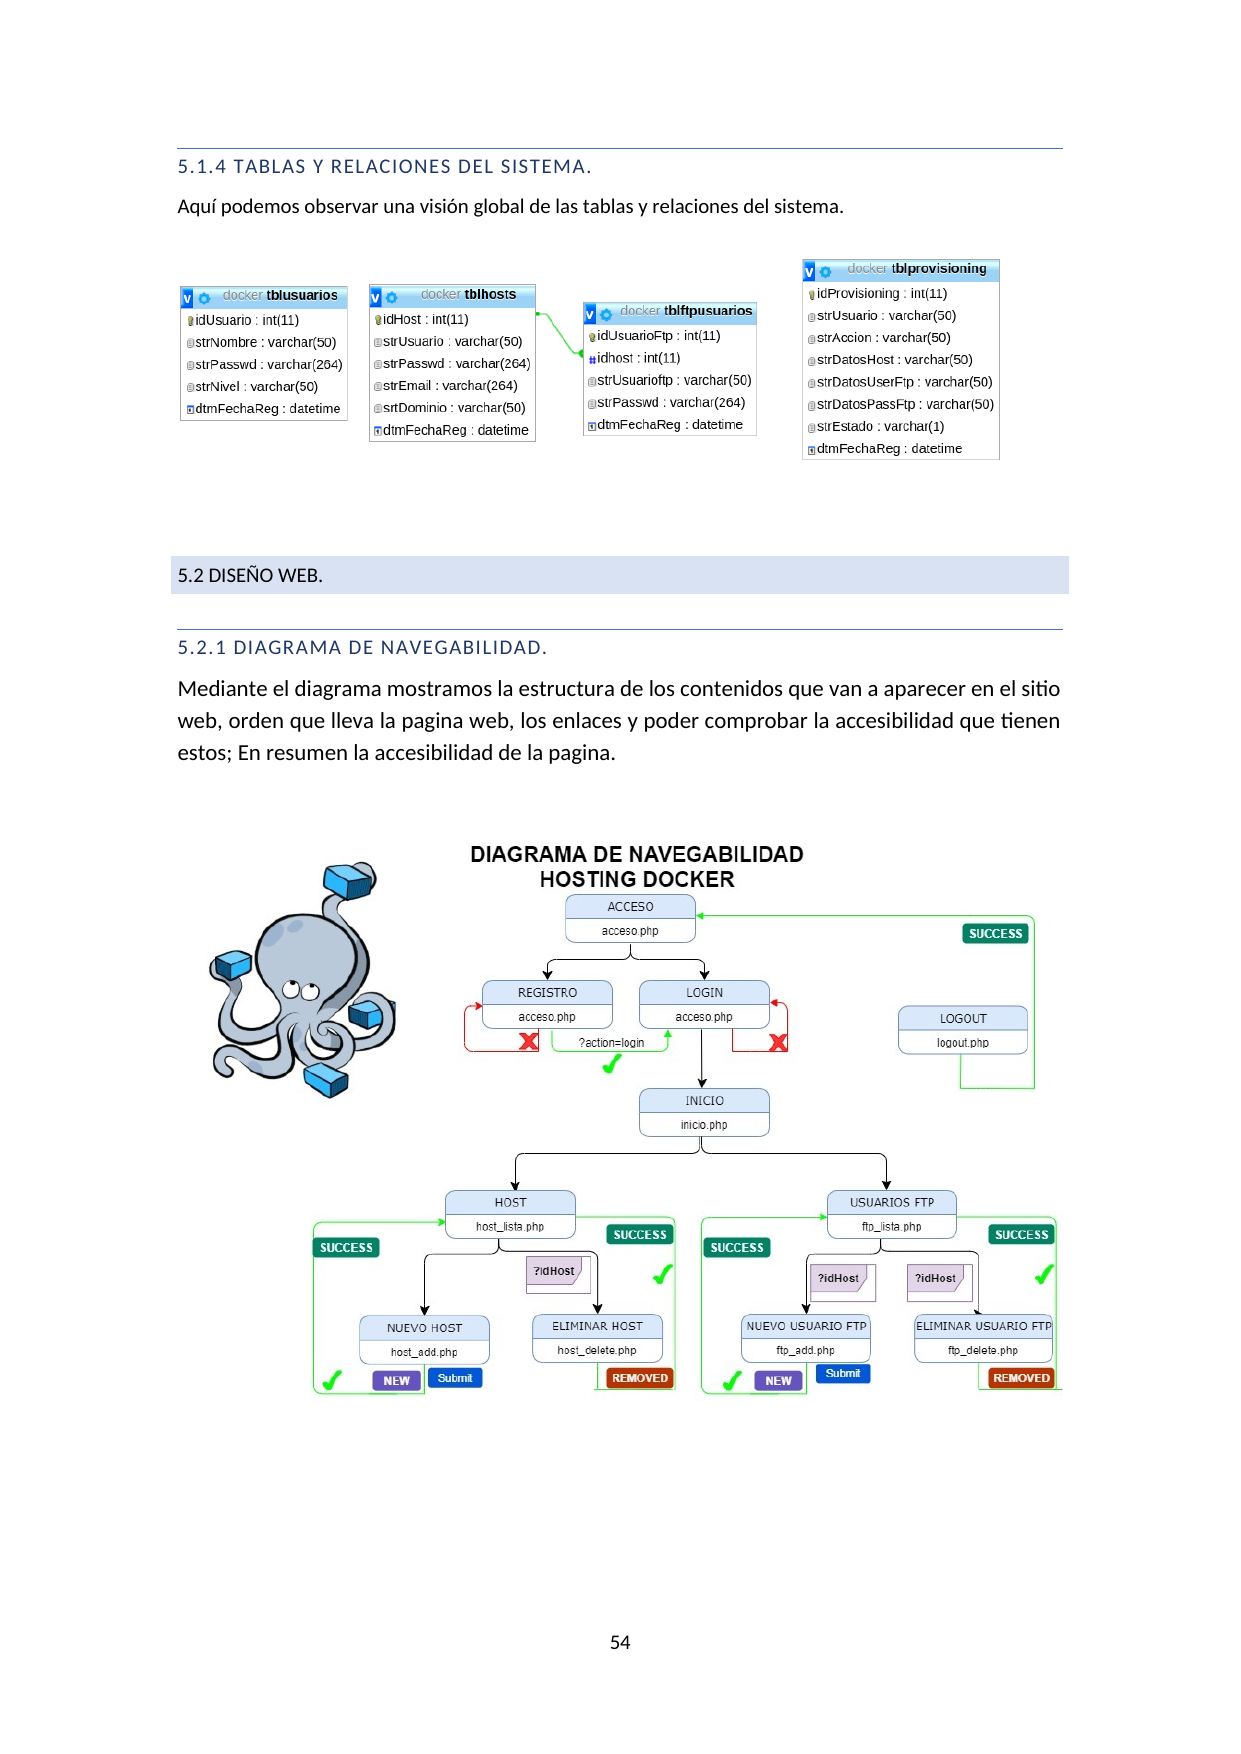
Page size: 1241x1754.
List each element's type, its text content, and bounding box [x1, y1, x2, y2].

text Aquí podemos observar una visión global de las tablas y relaciones del sistema. [177, 193, 1063, 218]
subtitle 5.2 Diseño Web. [177, 562, 1063, 587]
subtitle 5.1.4 Tablas y Relaciones del Sistema. [177, 149, 1063, 179]
picture [177, 242, 1063, 532]
text Mediante el diagrama mostramos la estructura de los contenidos que van a aparecer en el sitio web, orden que lleva la pagina web, los enlaces y poder comprobar la accesibilidad que tienen estos; En resumen la accesibilidad de la pagina. [177, 674, 1063, 766]
subtitle 5.2.1 Diagrama de navegabilidad. [177, 630, 1063, 660]
picture [177, 841, 1063, 1401]
